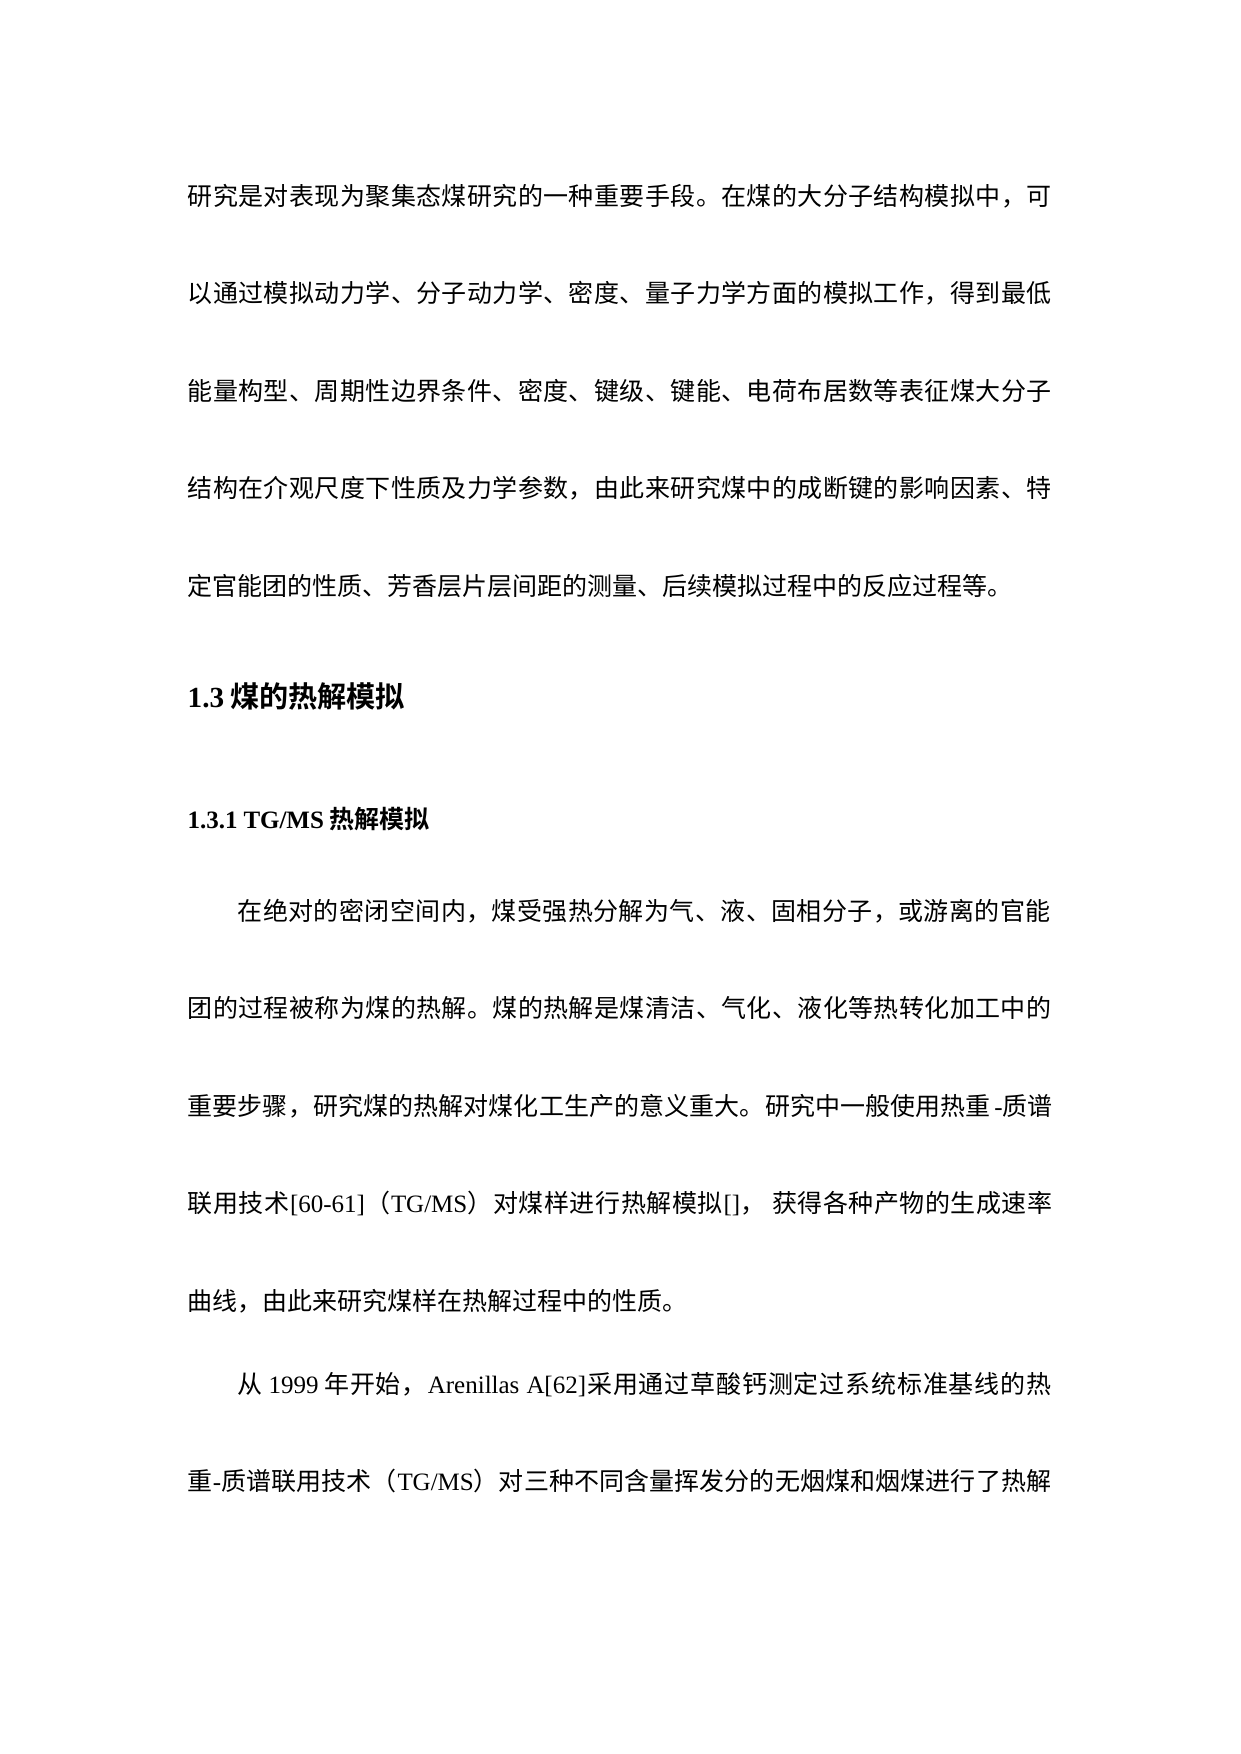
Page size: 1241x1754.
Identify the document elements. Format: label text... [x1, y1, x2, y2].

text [187, 1350, 1053, 1512]
text 1.3.1 TG/MS热解模拟 [187, 785, 1053, 850]
text 在绝对的密闭空间内，煤受强热分解为气、液、固相分子，或游离的官能团的过程被称为煤的热解。煤的热解是煤清洁、气化、液化等热转化加工中的重要步骤，研究煤的热解对煤化工生产的意义重大。研究中一般使用热重-质谱联用技术[60-61]（TG/MS）对煤样进行热解模拟[]， 获得各种产物的生成速率曲线，由此来研究煤样在热解过程中的性质。 [187, 877, 1053, 1332]
subtitle 1.3煤的热解模拟 [187, 662, 1053, 727]
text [187, 162, 1053, 617]
